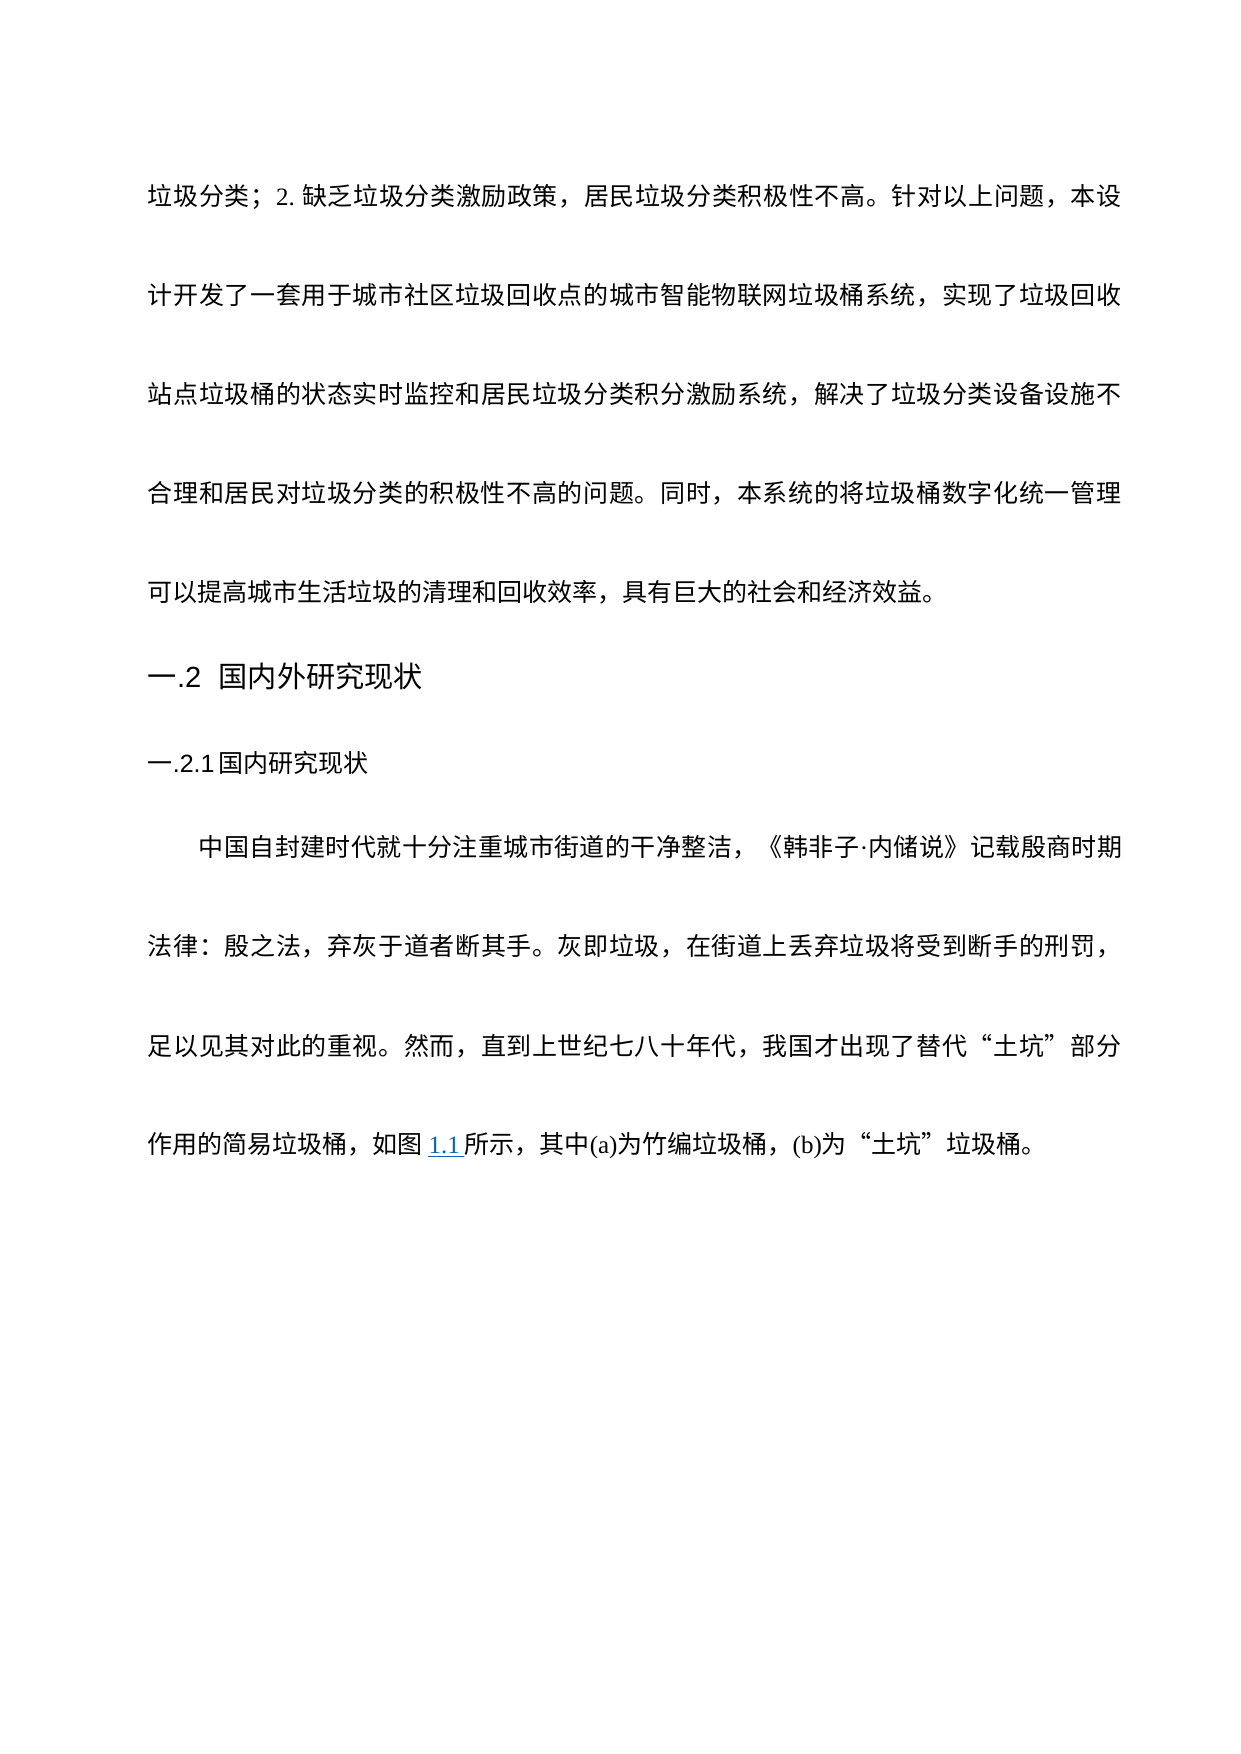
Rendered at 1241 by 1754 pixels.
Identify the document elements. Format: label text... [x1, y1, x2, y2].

text 中国自封建时代就十分注重城市街道的干净整洁，《韩非子·内储说》记载殷商时期法律：殷之法，弃灰于道者断其手。灰即垃圾，在街道上丢弃垃圾将受到断手的刑罚，足以见其对此的重视。然而，直到上世纪七八十年代，我国才出现了替代“土坑”部分作用的简易垃圾桶，如图 1.1所示，其中(a)为竹编垃圾桶，(b)为“土坑”垃圾桶。 [148, 813, 1122, 1176]
subtitle 国内外研究现状 [148, 642, 1122, 708]
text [148, 161, 1122, 623]
subtitle 国内研究现状 [148, 729, 1122, 795]
